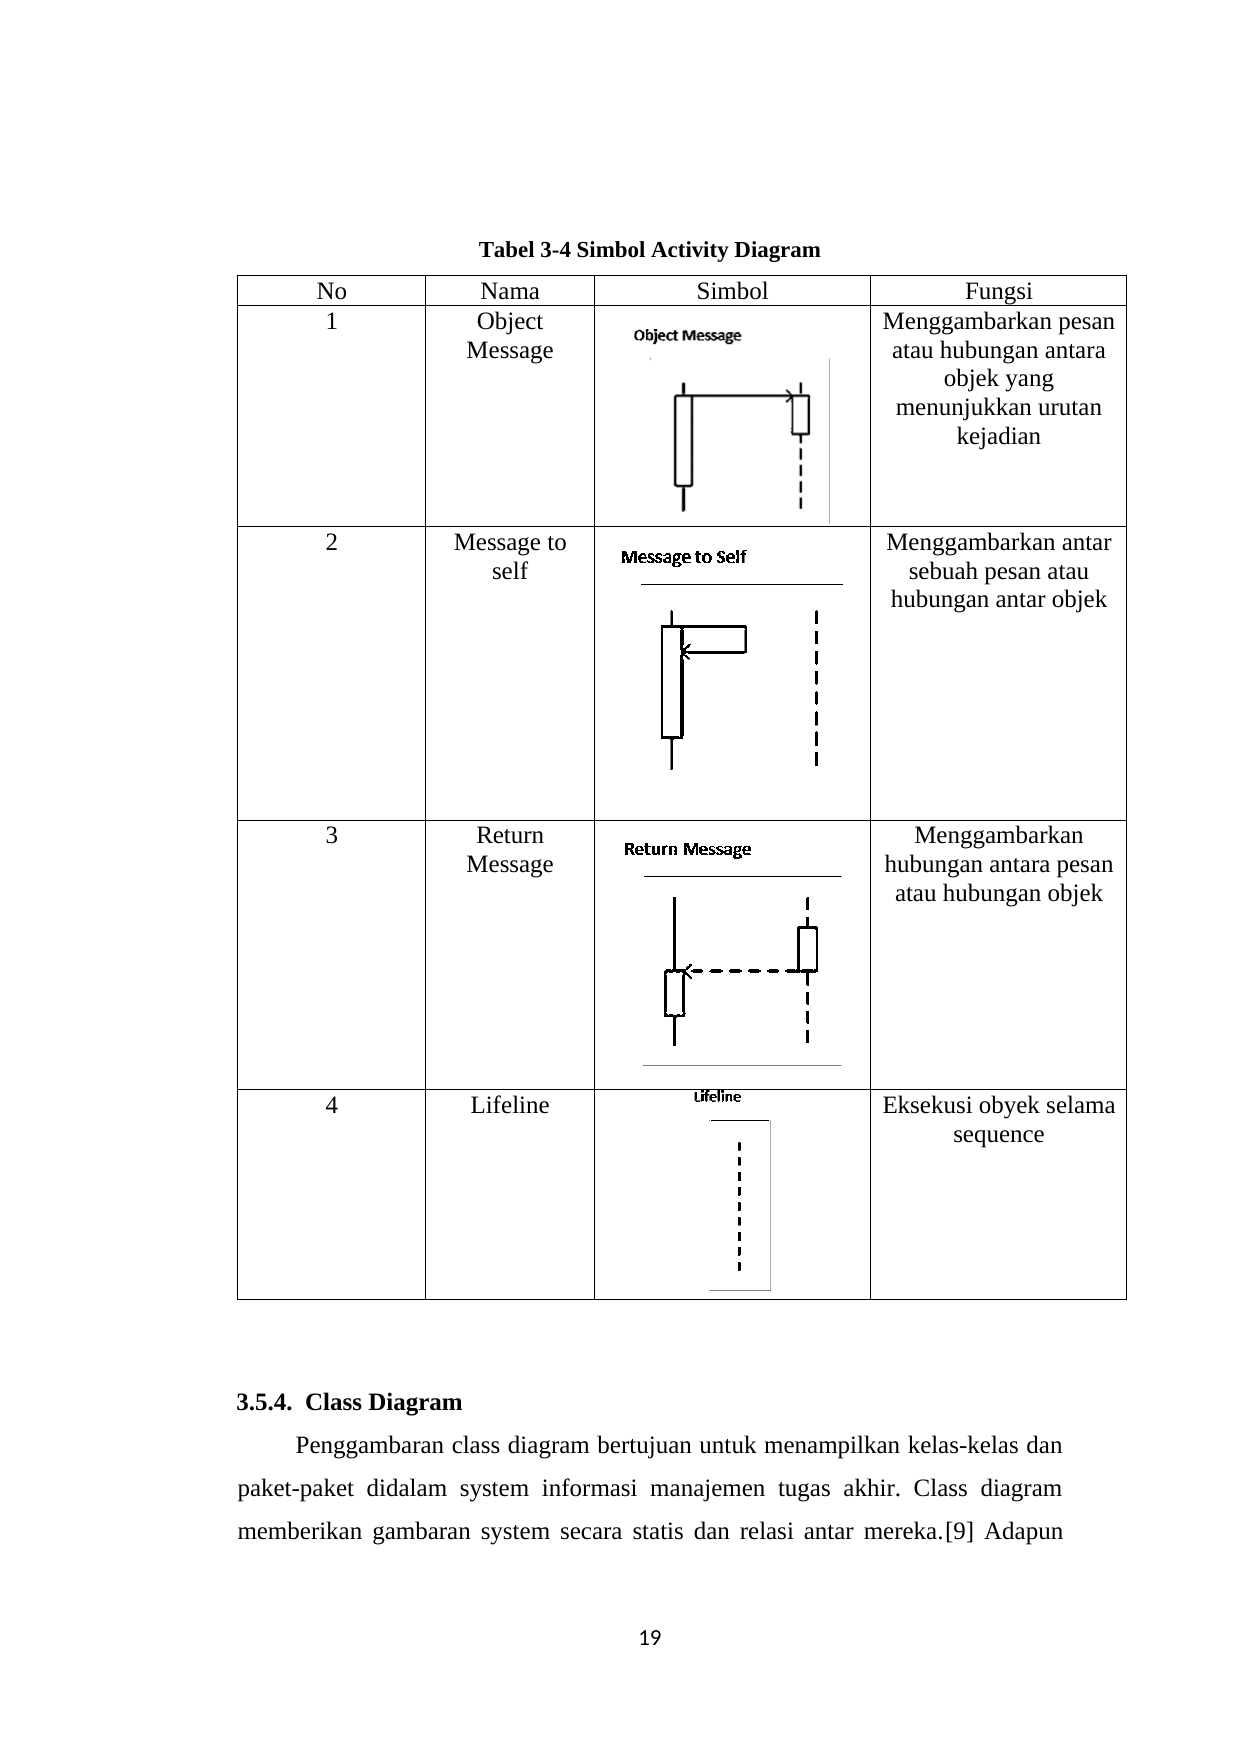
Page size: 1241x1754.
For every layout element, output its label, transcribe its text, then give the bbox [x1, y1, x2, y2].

table_cell Eksekusi obyek selama sequence [871, 1090, 1126, 1299]
table_header No [238, 276, 425, 305]
table_header Simbol [595, 276, 870, 305]
table_cell 3 [238, 821, 425, 1089]
table_cell Lifeline [426, 1090, 594, 1299]
table_cell [595, 306, 870, 526]
table_cell Message to self [426, 527, 594, 819]
text Tabel 3-4 Simbol Activity Diagram [236, 236, 1063, 263]
table_header Nama [426, 276, 594, 305]
picture [634, 329, 830, 524]
table_cell [595, 821, 870, 1089]
picture [694, 1090, 771, 1291]
table_cell Menggambarkan pesan atau hubungan antara objek yang menunjukkan urutan kejadian [871, 306, 1126, 526]
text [237, 1430, 1063, 1545]
subtitle Class Diagram [236, 1387, 1063, 1415]
table_cell 4 [238, 1090, 425, 1299]
table_cell 2 [238, 527, 425, 819]
picture [621, 550, 843, 791]
table_cell [595, 1090, 870, 1299]
table_cell 1 [238, 306, 425, 526]
table_header Fungsi [871, 276, 1126, 305]
picture [625, 843, 842, 1066]
table_cell Return Message [426, 821, 594, 1089]
table_cell Object Message [426, 306, 594, 526]
table_cell Menggambarkan hubungan antara pesan atau hubungan objek [871, 821, 1126, 1089]
table_cell Menggambarkan antar sebuah pesan atau hubungan antar objek [871, 527, 1126, 819]
table_cell [595, 527, 870, 819]
